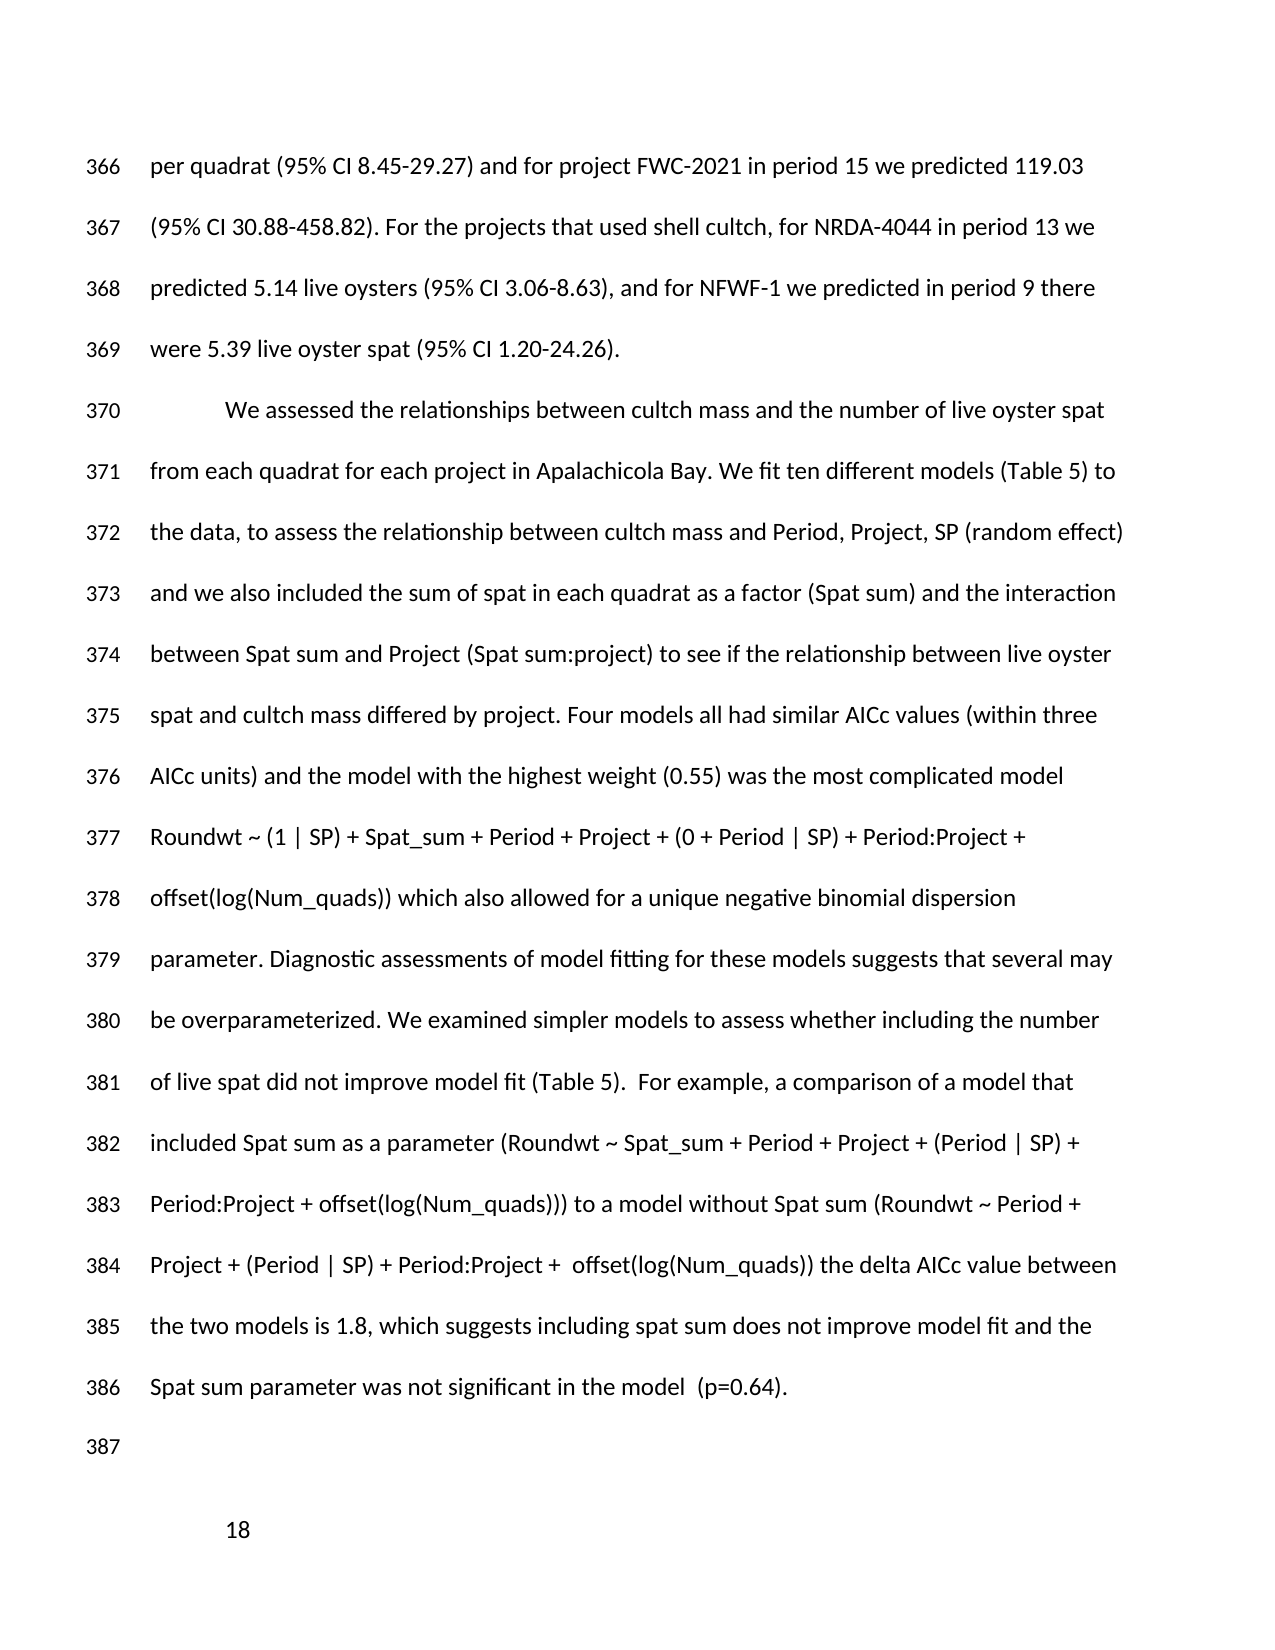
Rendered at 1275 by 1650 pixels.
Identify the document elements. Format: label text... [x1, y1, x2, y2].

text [150, 150, 1125, 364]
text We assessed the relationships between cultch mass and the number of live oyster spat from each quadrat for each project in Apalachicola Bay. We fit ten different models (Table 5) to the data, to assess the relationship between cultch mass and Period, Project, SP (random effect) and we also included the sum of spat in each quadrat as a factor (Spat sum) and the interaction between Spat sum and Project (Spat sum:project) to see if the relationship between live oyster spat and cultch mass differed by project. Four models all had similar AICc values (within three AICc units) and the model with the highest weight (0.55) was the most complicated model Roundwt ~ (1 | SP) + Spat_sum + Period + Project + (0 + Period | SP) + Period:Project + offset(log(Num_quads)) which also allowed for a unique negative binomial dispersion parameter. Diagnostic assessments of model fitting for these models suggests that several may be overparameterized. We examined simpler models to assess whether including the number of live spat did not improve model fit (Table 5). For example, a comparison of a model that included Spat sum as a parameter (Roundwt ~ Spat_sum + Period + Project + (Period | SP) + Period:Project + offset(log(Num_quads))) to a model without Spat sum (Roundwt ~ Period + Project + (Period | SP) + Period:Project + offset(log(Num_quads)) the delta AICc value between the two models is 1.8, which suggests including spat sum does not improve model fit and the Spat sum parameter was not significant in the model (p=0.64). [150, 394, 1125, 1401]
